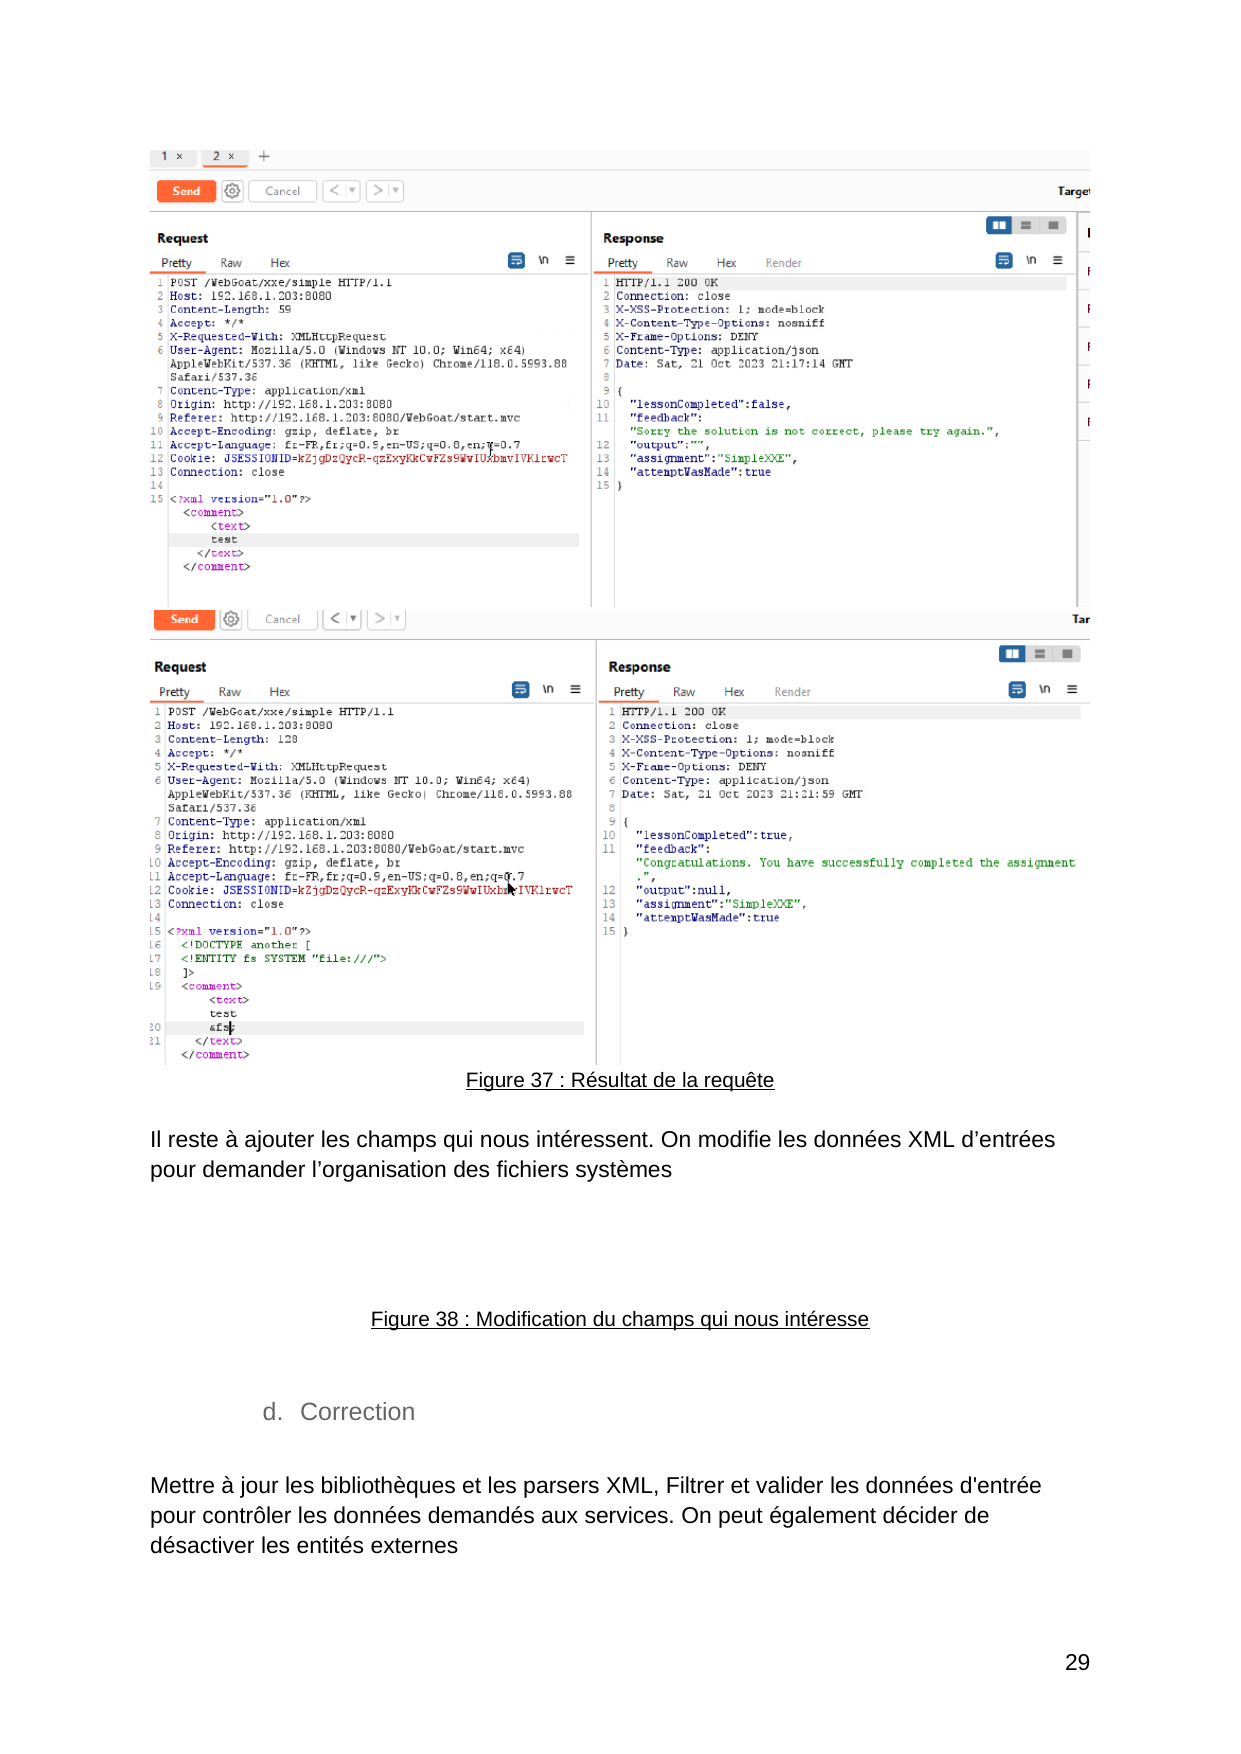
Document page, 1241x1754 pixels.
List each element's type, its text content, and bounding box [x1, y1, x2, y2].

picture [150, 610, 1091, 1065]
text Il reste à ajouter les champs qui nous intéressent. On modifie les données XML d’entrées pour demander l’organisation des fichiers systèmes [150, 1126, 1090, 1182]
text Figure 37 : Résultat de la requête [150, 1065, 1090, 1092]
picture [150, 150, 1091, 607]
subtitle Correction [262, 1396, 1090, 1425]
text Figure 38 : Modification du champs qui nous intéresse [150, 1307, 1090, 1331]
text Mettre à jour les bibliothèques et les parsers XML, Filtrer et valider les données d'entrée pour contrôler les données demandés aux services. On peut également décider de désactiver les entités externes [150, 1472, 1090, 1559]
